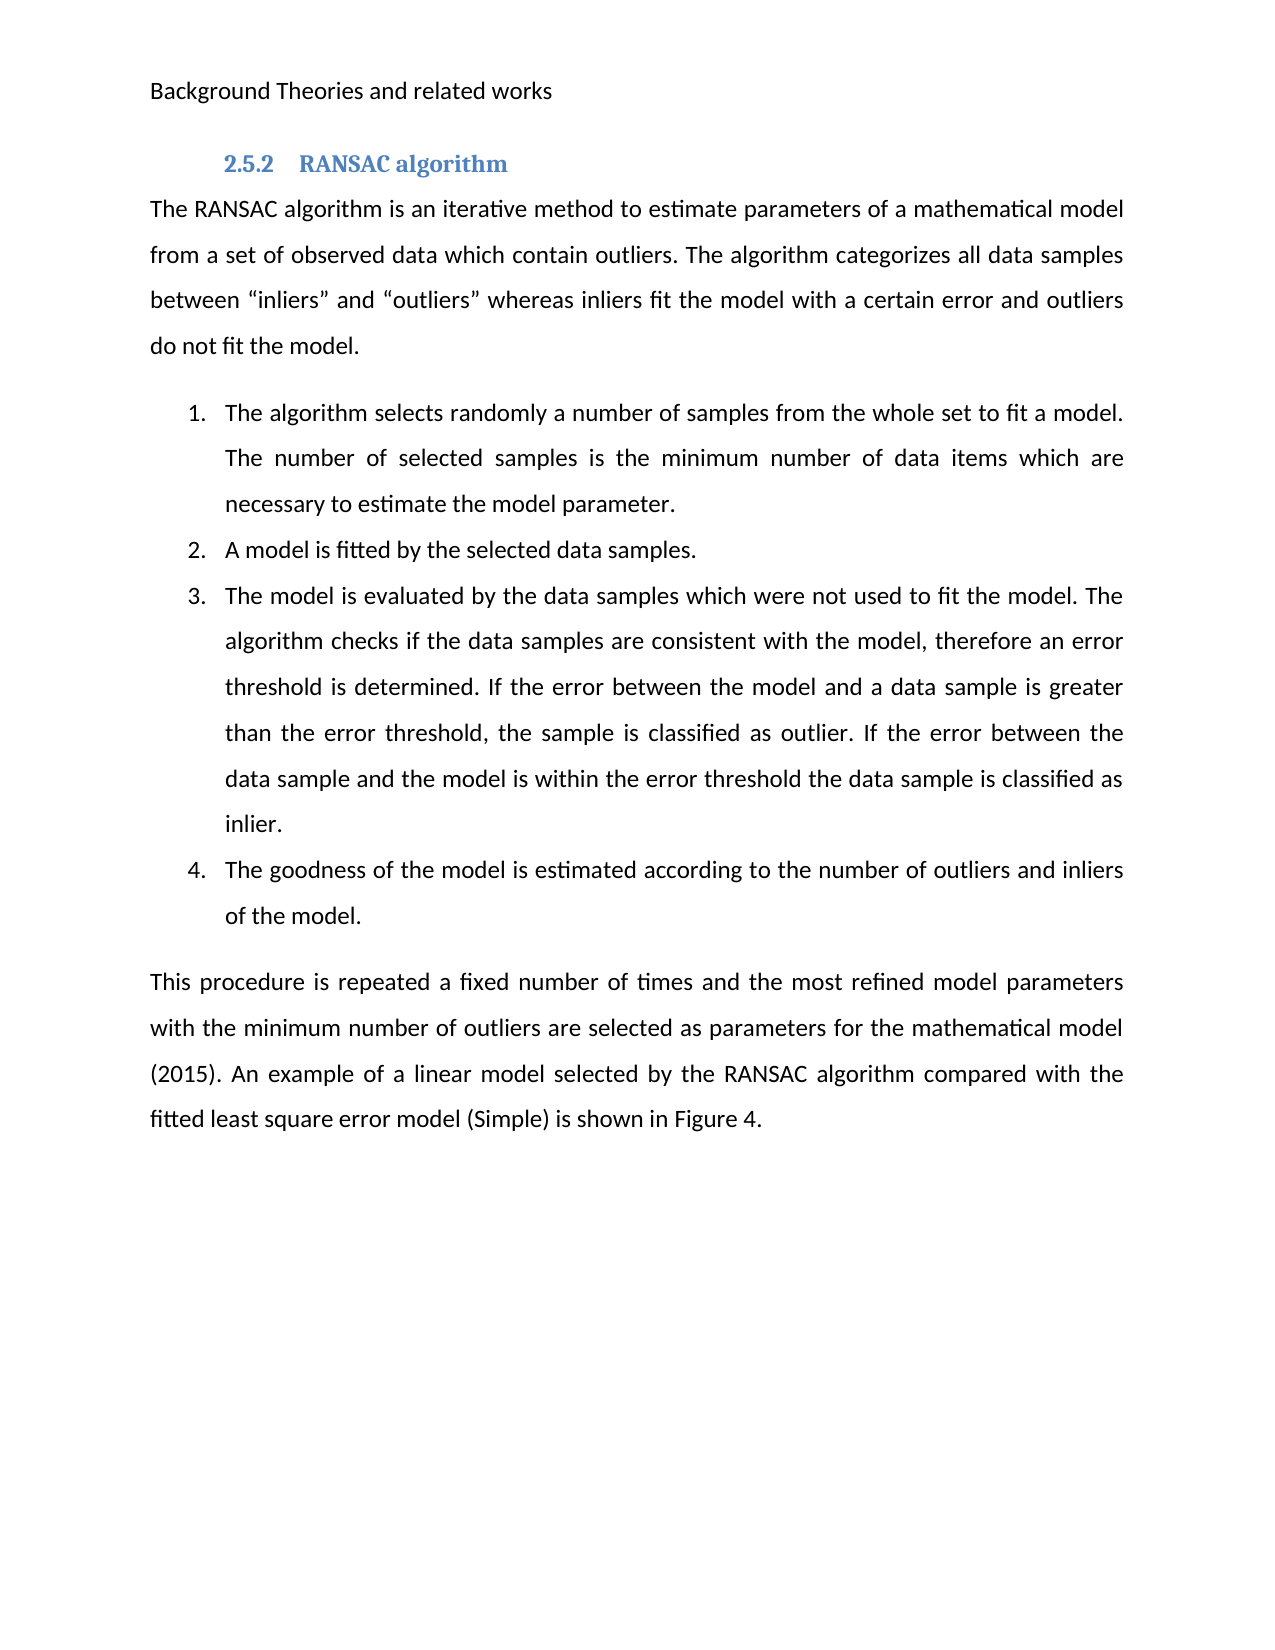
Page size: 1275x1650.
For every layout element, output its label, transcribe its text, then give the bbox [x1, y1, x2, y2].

list The goodness of the model is estimated according to the number of outliers and inliers of the model. [187, 854, 1125, 930]
text The RANSAC algorithm is an iterative method to estimate parameters of a mathematical model from a set of observed data which contain outliers. The algorithm categorizes all data samples between “inliers” and “outliers” whereas inliers fit the model with a certain error and outliers do not fit the model. [150, 193, 1125, 361]
list The algorithm selects randomly a number of samples from the whole set to fit a model. The number of selected samples is the minimum number of data items which are necessary to estimate the model parameter. [187, 397, 1125, 519]
list A model is fitted by the selected data samples. [187, 534, 1125, 564]
subtitle RANSAC algorithm [224, 150, 1125, 179]
text This procedure is repeated a fixed number of times and the most refined model parameters with the minimum number of outliers are selected as parameters for the mathematical model . An example of a linear model selected by the RANSAC algorithm compared with the fitted least square error model (Simple) is shown in Figure 4. [150, 966, 1125, 1134]
list The model is evaluated by the data samples which were not used to fit the model. The algorithm checks if the data samples are consistent with the model, therefore an error threshold is determined. If the error between the model and a data sample is greater than the error threshold, the sample is classified as outlier. If the error between the data sample and the model is within the error threshold the data sample is classified as inlier. [187, 580, 1125, 839]
